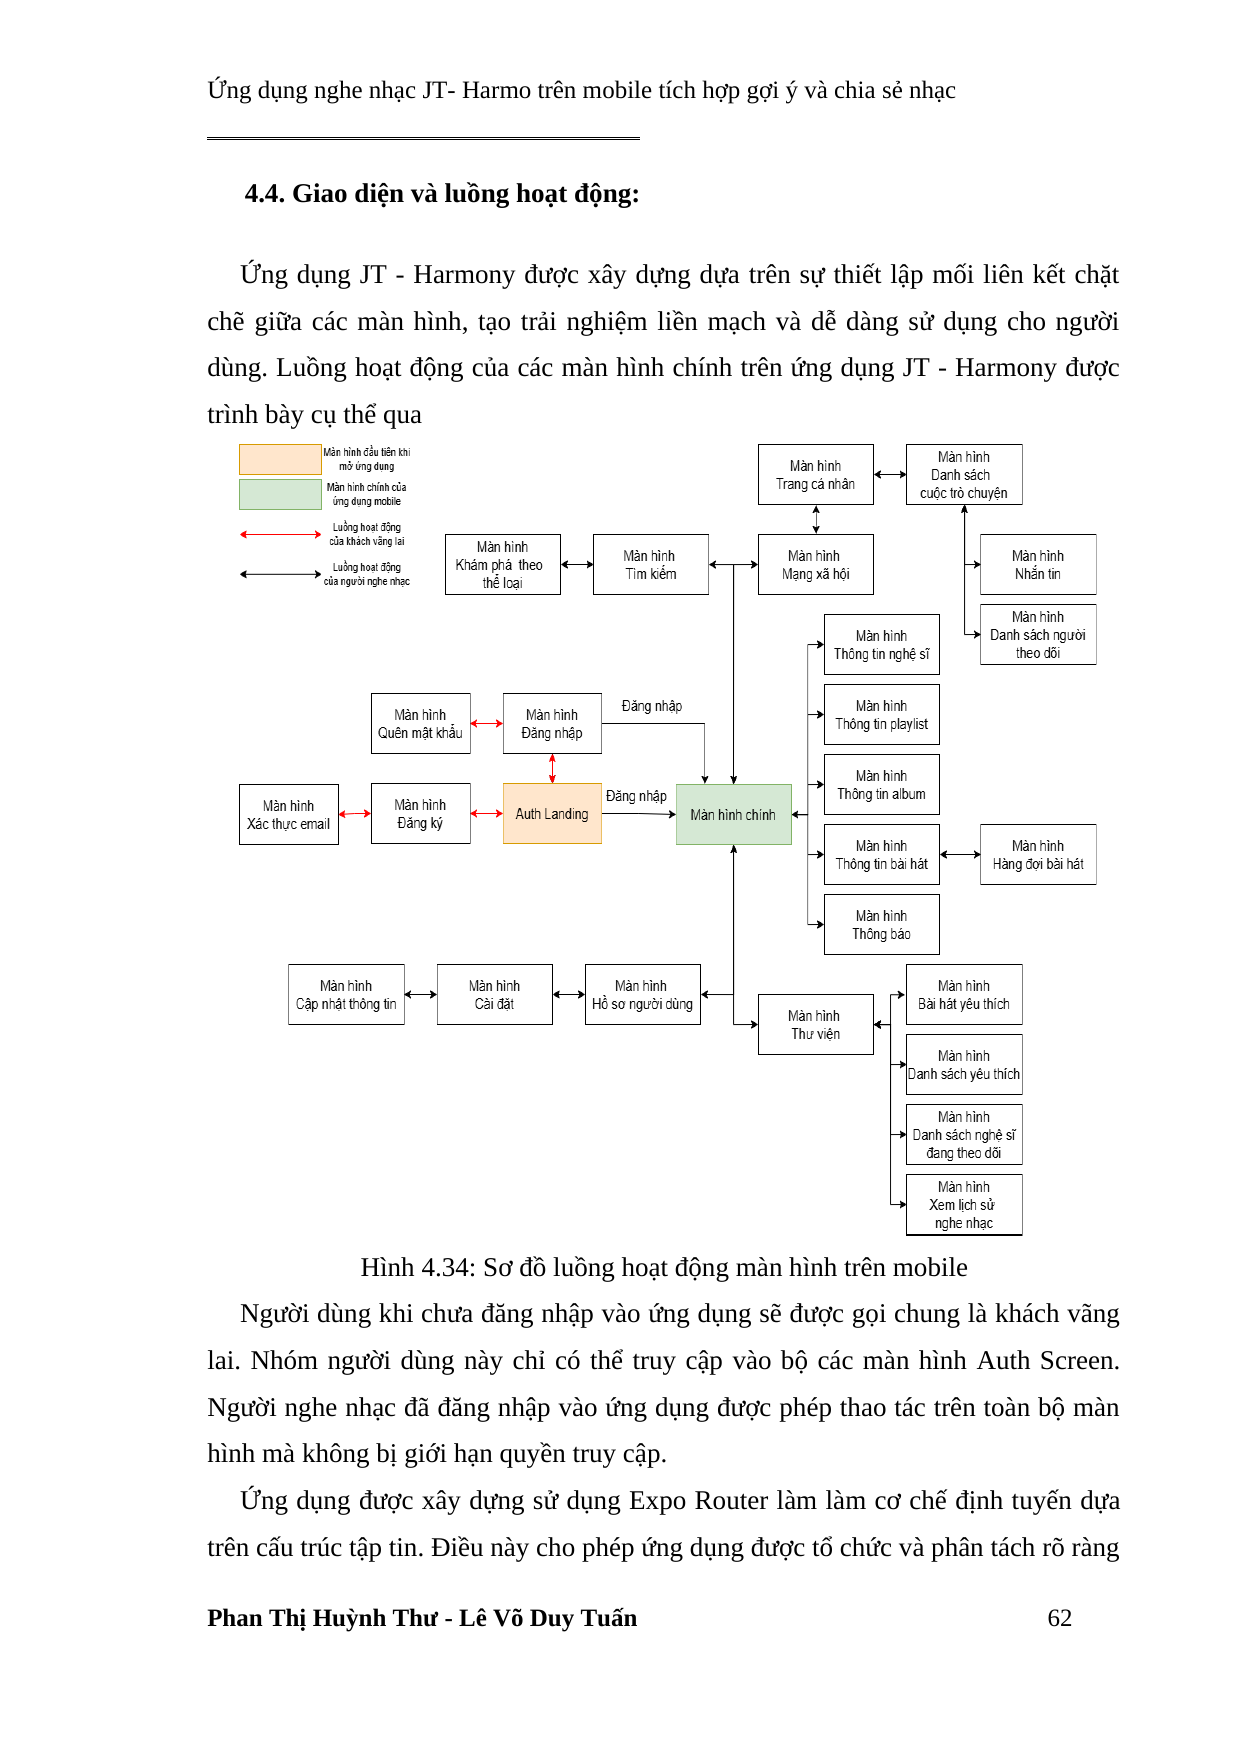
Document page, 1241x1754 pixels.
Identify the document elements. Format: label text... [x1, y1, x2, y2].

picture [232, 444, 1097, 1236]
text Ứng dụng JT - Harmony được xây dựng dựa trên sự thiết lập mối liên kết chặt chẽ giữa các màn hình, tạo trải nghiệm liền mạch và dễ dàng sử dụng cho người dùng. Luồng hoạt động của các màn hình chính trên ứng dụng JT - Harmony được trình bày cụ thể qua [207, 258, 1122, 429]
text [207, 1484, 1122, 1562]
text Người dùng khi chưa đăng nhập vào ứng dụng sẽ được gọi chung là khách vãng lai. Nhóm người dùng này chỉ có thể truy cập vào bộ các màn hình Auth Screen. Người nghe nhạc đã đăng nhập vào ứng dụng được phép thao tác trên toàn bộ màn hình mà không bị giới hạn quyền truy cập. [207, 1297, 1122, 1468]
subtitle Giao diện và luồng hoạt động: [244, 177, 1122, 208]
